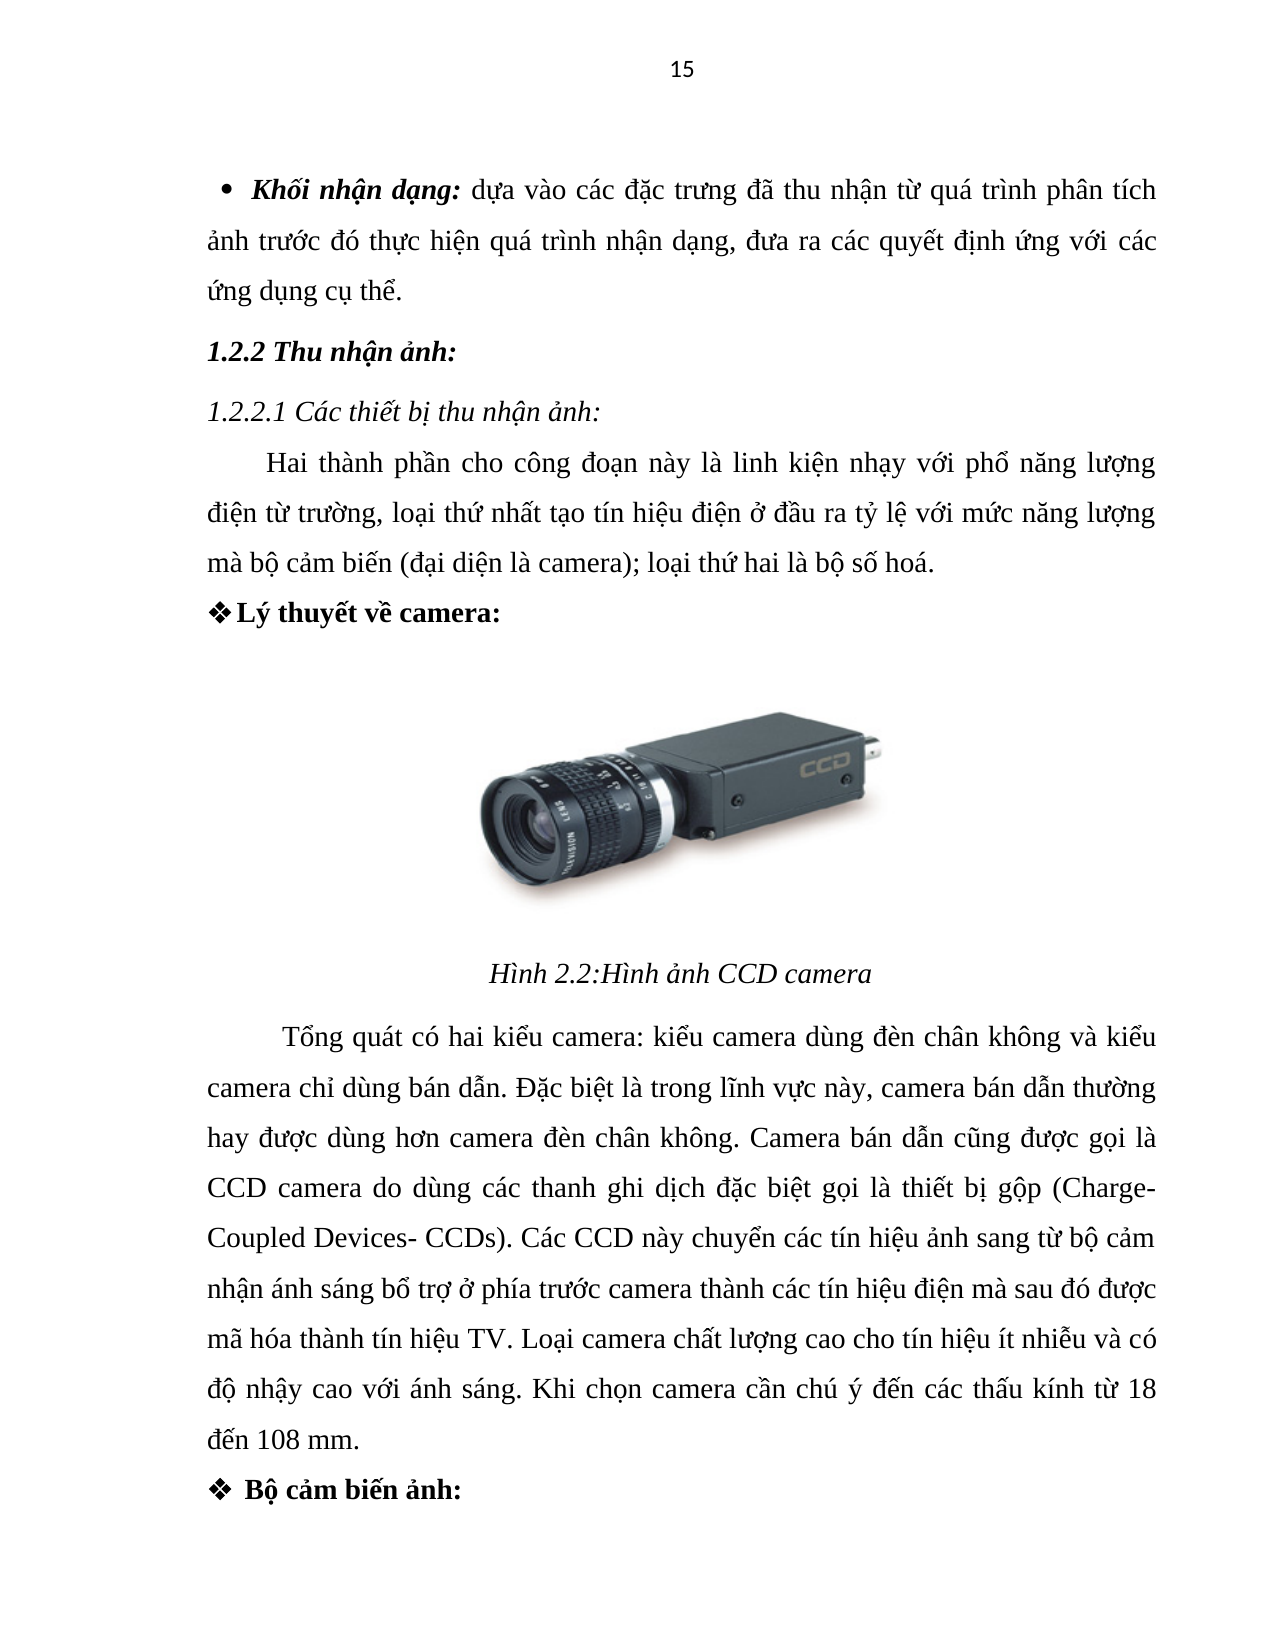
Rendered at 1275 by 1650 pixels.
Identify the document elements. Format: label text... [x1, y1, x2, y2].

list Hai thành phần cho công đoạn này là linh kiện nhạy với phổ năng lượng điện từ trường, loại thứ nhất tạo tín hiệu điện ở đầu ra tỷ lệ với mức năng lượng mà bộ cảm biến (đại diện là camera); loại thứ hai là bộ số hoá. [207, 445, 1157, 579]
subtitle 1.2.2 Thu nhận ảnh: [207, 334, 1157, 367]
list Bộ cảm biến ảnh: [207, 1472, 1157, 1506]
list Tổng quát có hai kiểu camera: kiểu camera dùng đèn chân không và kiểu camera chỉ dùng bán dẫn. Đặc biệt là trong lĩnh vực này, camera bán dẫn thường hay được dùng hơn camera đèn chân không. Camera bán dẫn cũng được gọi là CCD camera do dùng các thanh ghi dịch đặc biệt gọi là thiết bị gộp (Charge-Coupled Devices- CCDs). Các CCD này chuyển các tín hiệu ảnh sang từ bộ cảm nhận ánh sáng bổ trợ ở phía trước camera thành các tín hiệu điện mà sau đó được mã hóa thành tín hiệu TV. Loại camera chất lượng cao cho tín hiệu ít nhiễu và có độ nhậy cao với ánh sáng. Khi chọn camera cần chú ý đến các thấu kính từ 18 đến 108 mm. [207, 1019, 1157, 1455]
list Lý thuyết về camera: [207, 596, 1157, 629]
picture [464, 646, 899, 914]
subtitle 1.2.2.1 Các thiết bị thu nhận ảnh: [207, 394, 1157, 428]
list Khối nhận dạng: dựa vào các đặc trưng đã thu nhận từ quá trình phân tích ảnh trước đó thực hiện quá trình nhận dạng, đưa ra các quyết định ứng với các ứng dụng cụ thể. [207, 172, 1157, 306]
